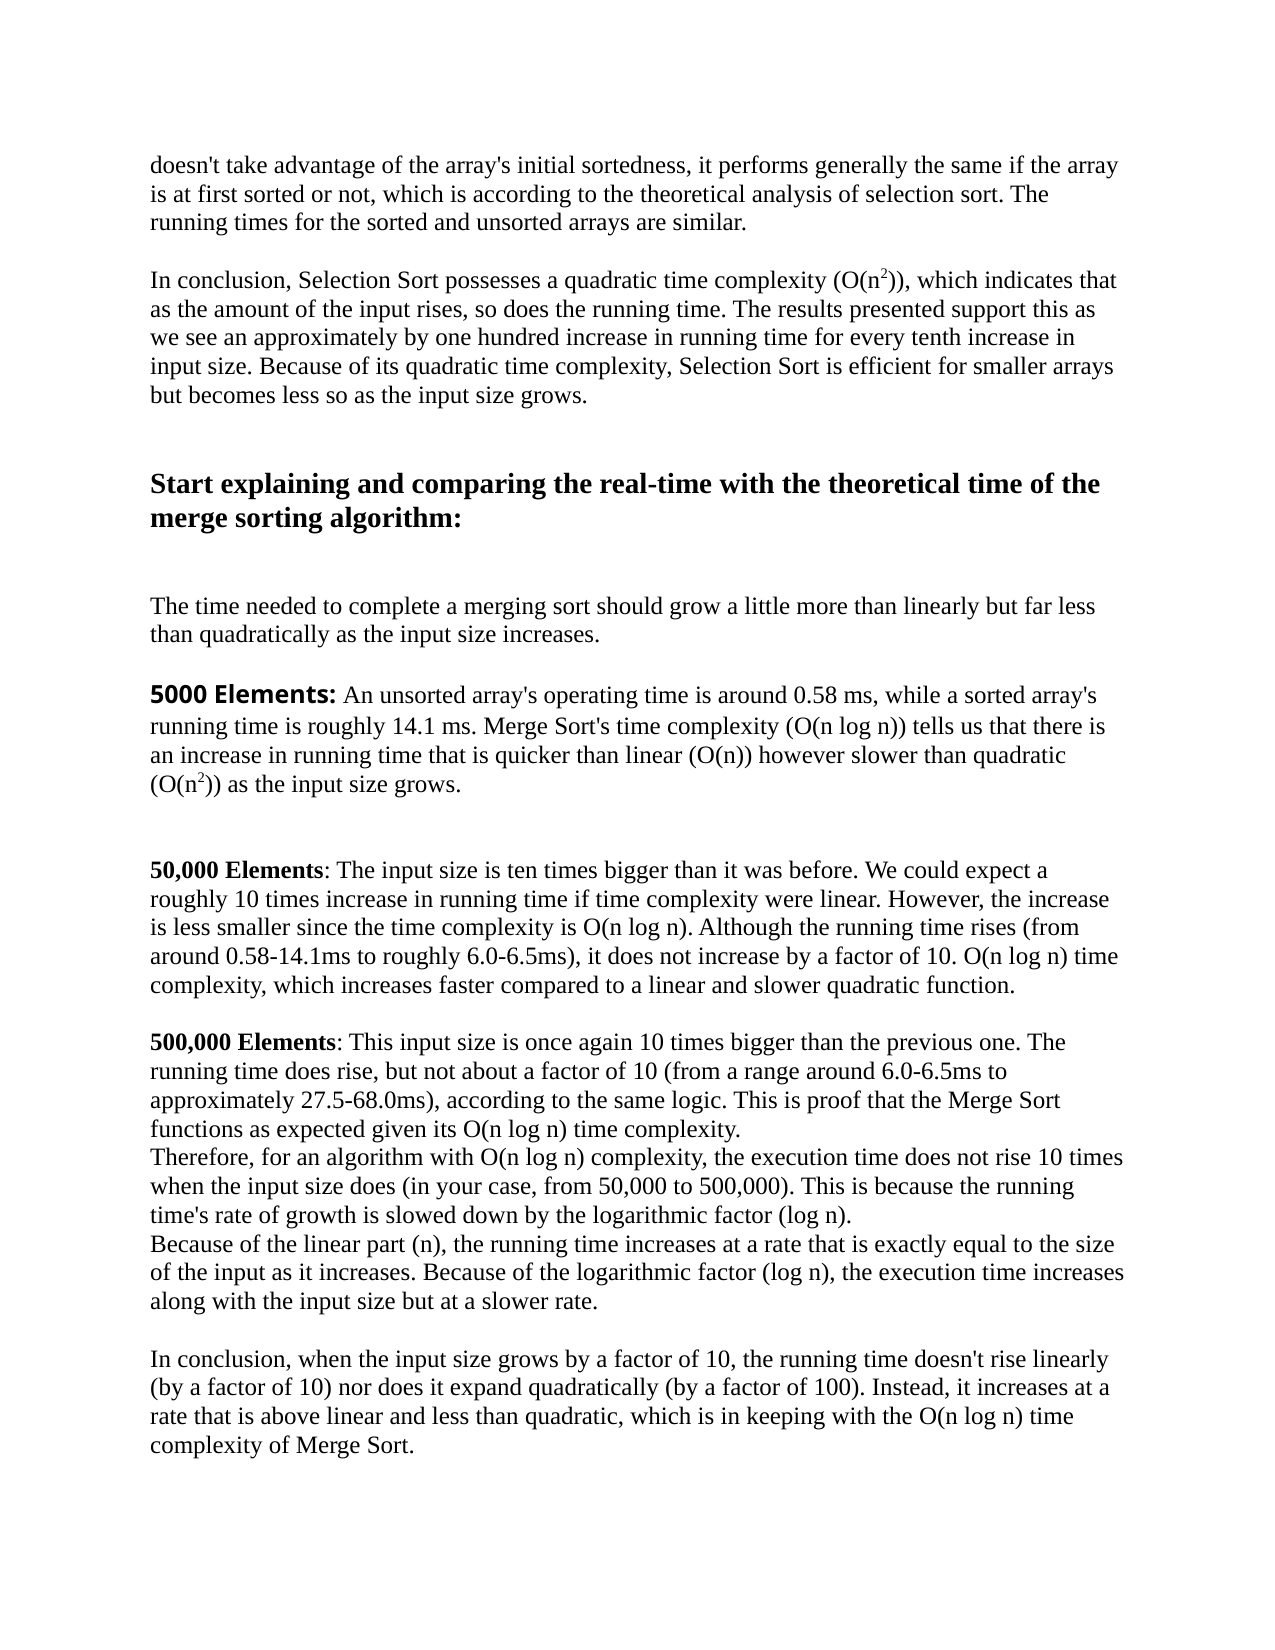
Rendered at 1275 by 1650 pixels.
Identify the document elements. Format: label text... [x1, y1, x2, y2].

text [150, 150, 1125, 236]
text In conclusion, when the input size grows by a factor of 10, the running time doesn't rise linearly (by a factor of 10) nor does it expand quadratically (by a factor of 100). Instead, it increases at a rate that is above linear and less than quadratic, which is in keeping with the O(n log n) time complexity of Merge Sort. [150, 1344, 1125, 1459]
text Start explaining and comparing the real-time with the theoretical time of the merge sorting algorithm: [150, 466, 1125, 533]
text Therefore, for an algorithm with O(n log n) complexity, the execution time does not rise 10 times when the input size does (in your case, from 50,000 to 500,000). This is because the running time's rate of growth is slowed down by the logarithmic factor (log n). [150, 1142, 1125, 1229]
text 500,000 Elements: This input size is once again 10 times bigger than the previous one. The running time does rise, but not about a factor of 10 (from a range around 6.0-6.5ms to approximately 27.5-68.0ms), according to the same logic. This is proof that the Merge Sort functions as expected given its O(n log n) time complexity. [150, 1027, 1125, 1142]
text 5000 Elements: An unsorted array's operating time is around 0.58 ms, while a sorted array's running time is roughly 14.1 ms. Merge Sort's time complexity (O(n log n)) tells us that there is an increase in running time that is quicker than linear (O(n)) however slower than quadratic (O(n2)) as the input size grows. [150, 677, 1125, 797]
text Because of the linear part (n), the running time increases at a rate that is exactly equal to the size of the input as it increases. Because of the logarithmic factor (log n), the execution time increases along with the input size but at a slower rate. [150, 1229, 1125, 1315]
text The time needed to complete a merging sort should grow a little more than linearly but far less than quadratically as the input size increases. [150, 591, 1125, 648]
text In conclusion, Selection Sort possesses a quadratic time complexity (O(n2)), which indicates that as the amount of the input rises, so does the running time. The results presented support this as we see an approximately by one hundred increase in running time for every tenth increase in input size. Because of its quadratic time complexity, Selection Sort is efficient for smaller arrays but becomes less so as the input size grows. [150, 265, 1125, 409]
text 50,000 Elements: The input size is ten times bigger than it was before. We could expect a roughly 10 times increase in running time if time complexity were linear. However, the increase is less smaller since the time complexity is O(n log n). Although the running time rises (from around 0.58-14.1ms to roughly 6.0-6.5ms), it does not increase by a factor of 10. O(n log n) time complexity, which increases faster compared to a linear and slower quadratic function. [150, 855, 1125, 999]
